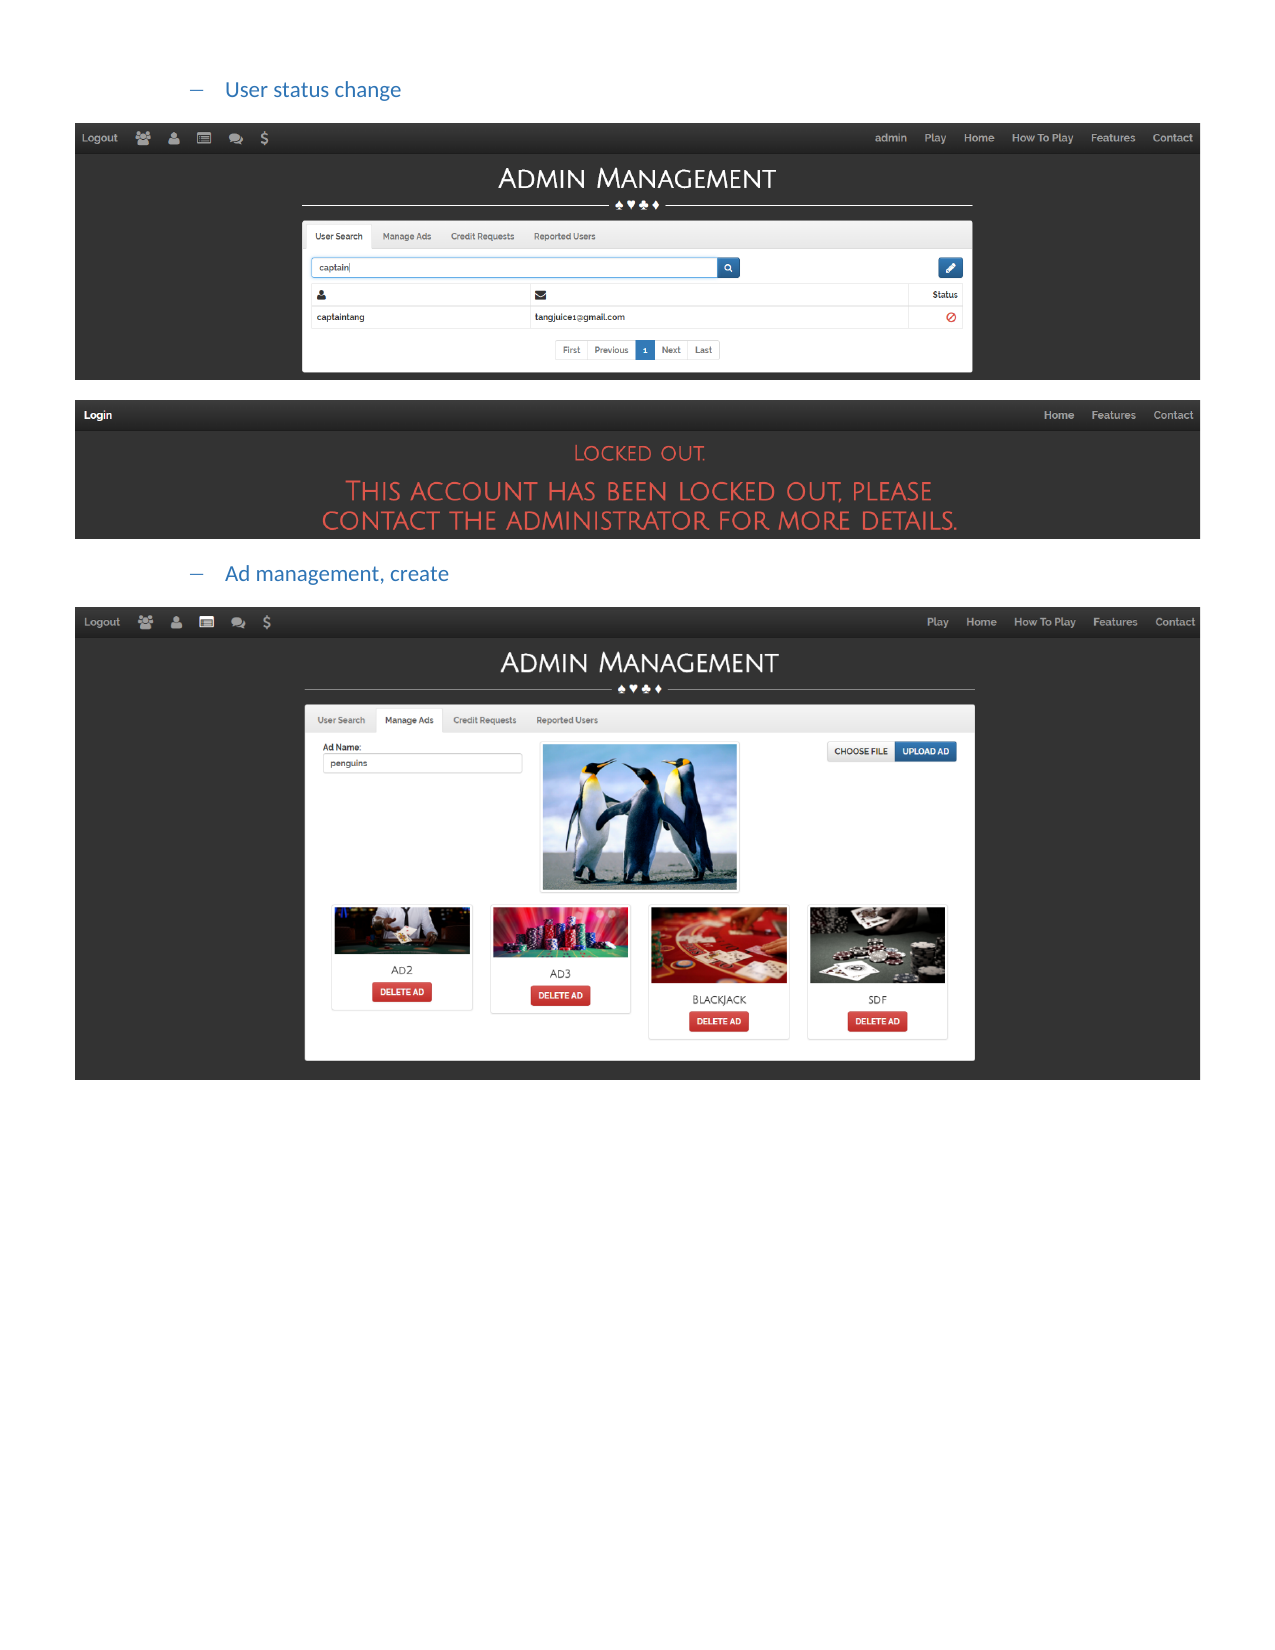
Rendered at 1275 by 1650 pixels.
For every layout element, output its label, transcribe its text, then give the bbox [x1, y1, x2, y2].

list Ad management, create [187, 559, 1200, 587]
picture [75, 123, 1200, 380]
list User status change [187, 75, 1200, 103]
picture [75, 400, 1200, 539]
picture [75, 607, 1200, 1080]
